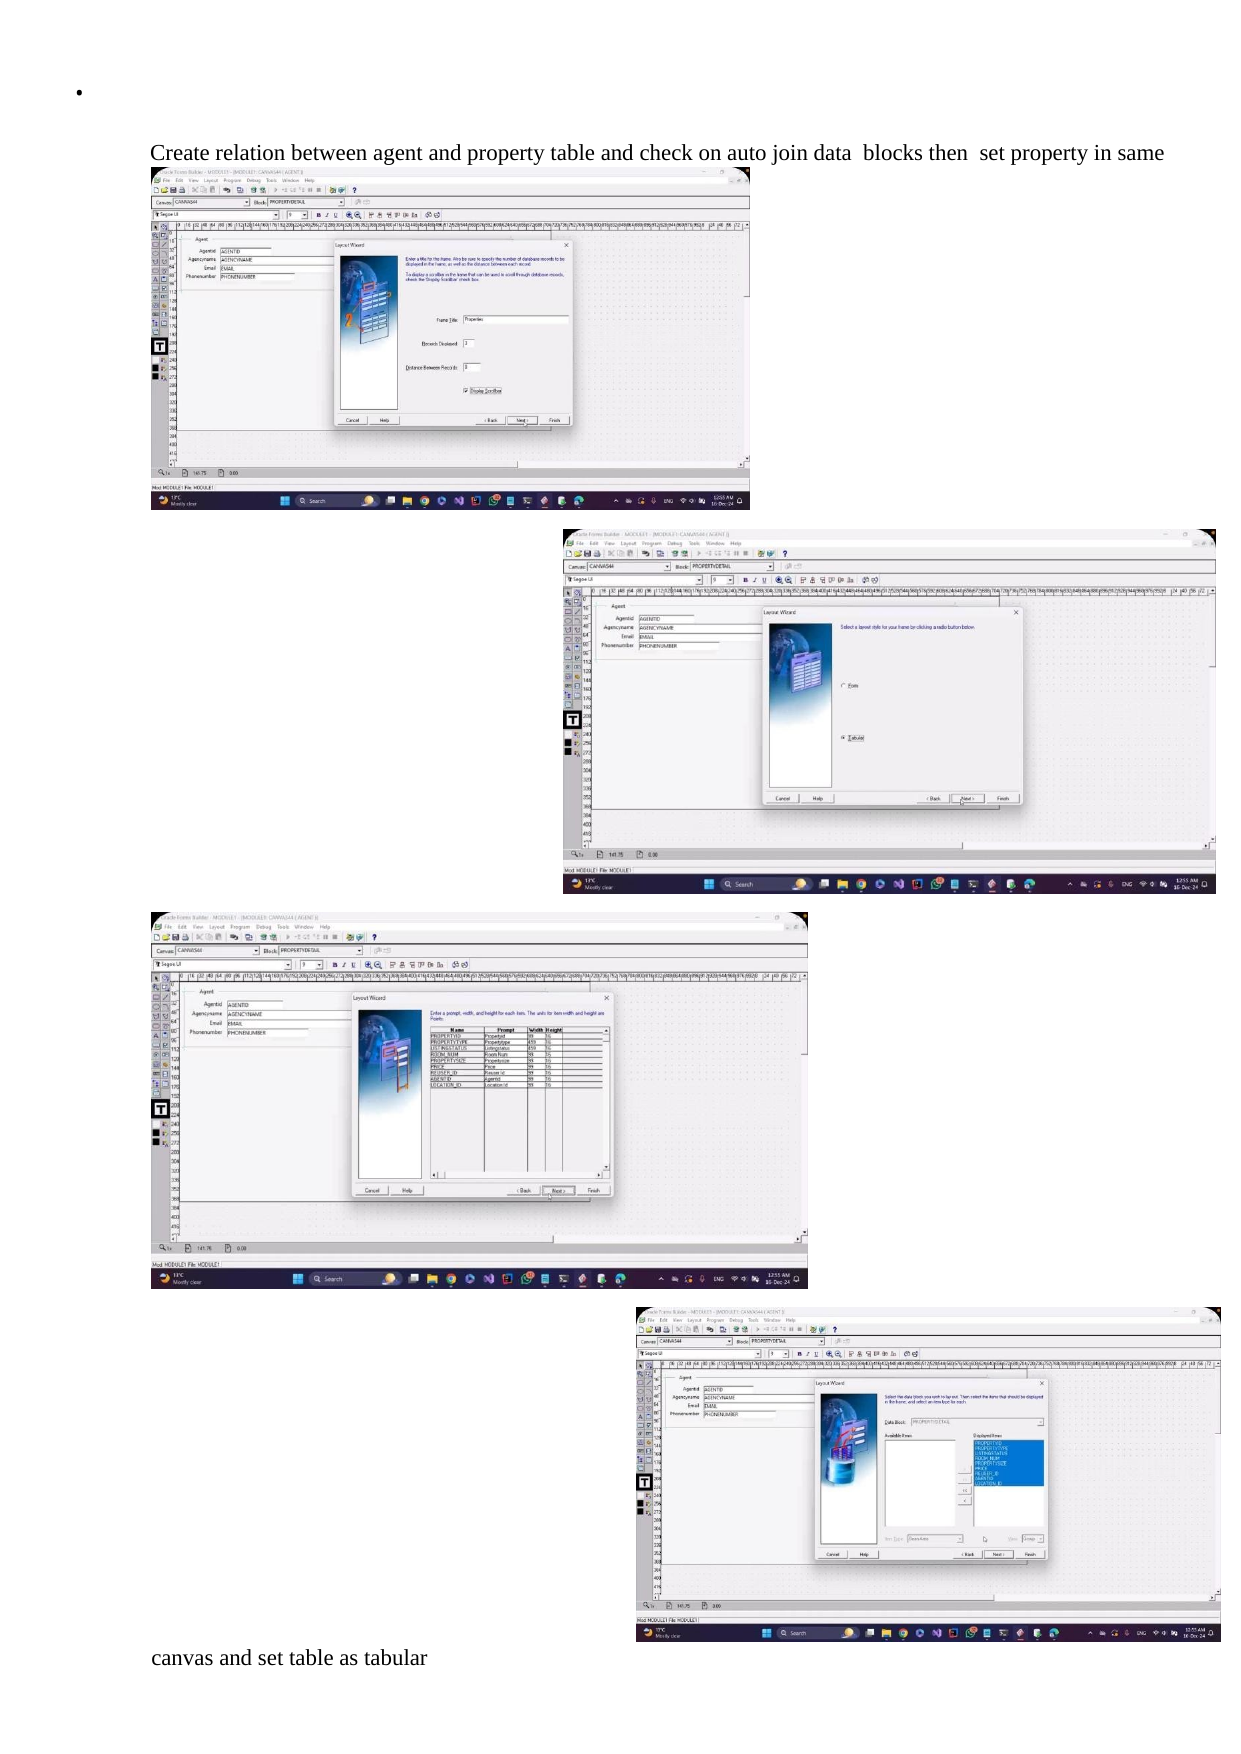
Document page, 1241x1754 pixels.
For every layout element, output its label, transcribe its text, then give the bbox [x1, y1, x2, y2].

picture [151, 167, 750, 510]
picture [563, 529, 1216, 894]
picture [151, 912, 808, 1289]
picture [636, 1307, 1221, 1642]
